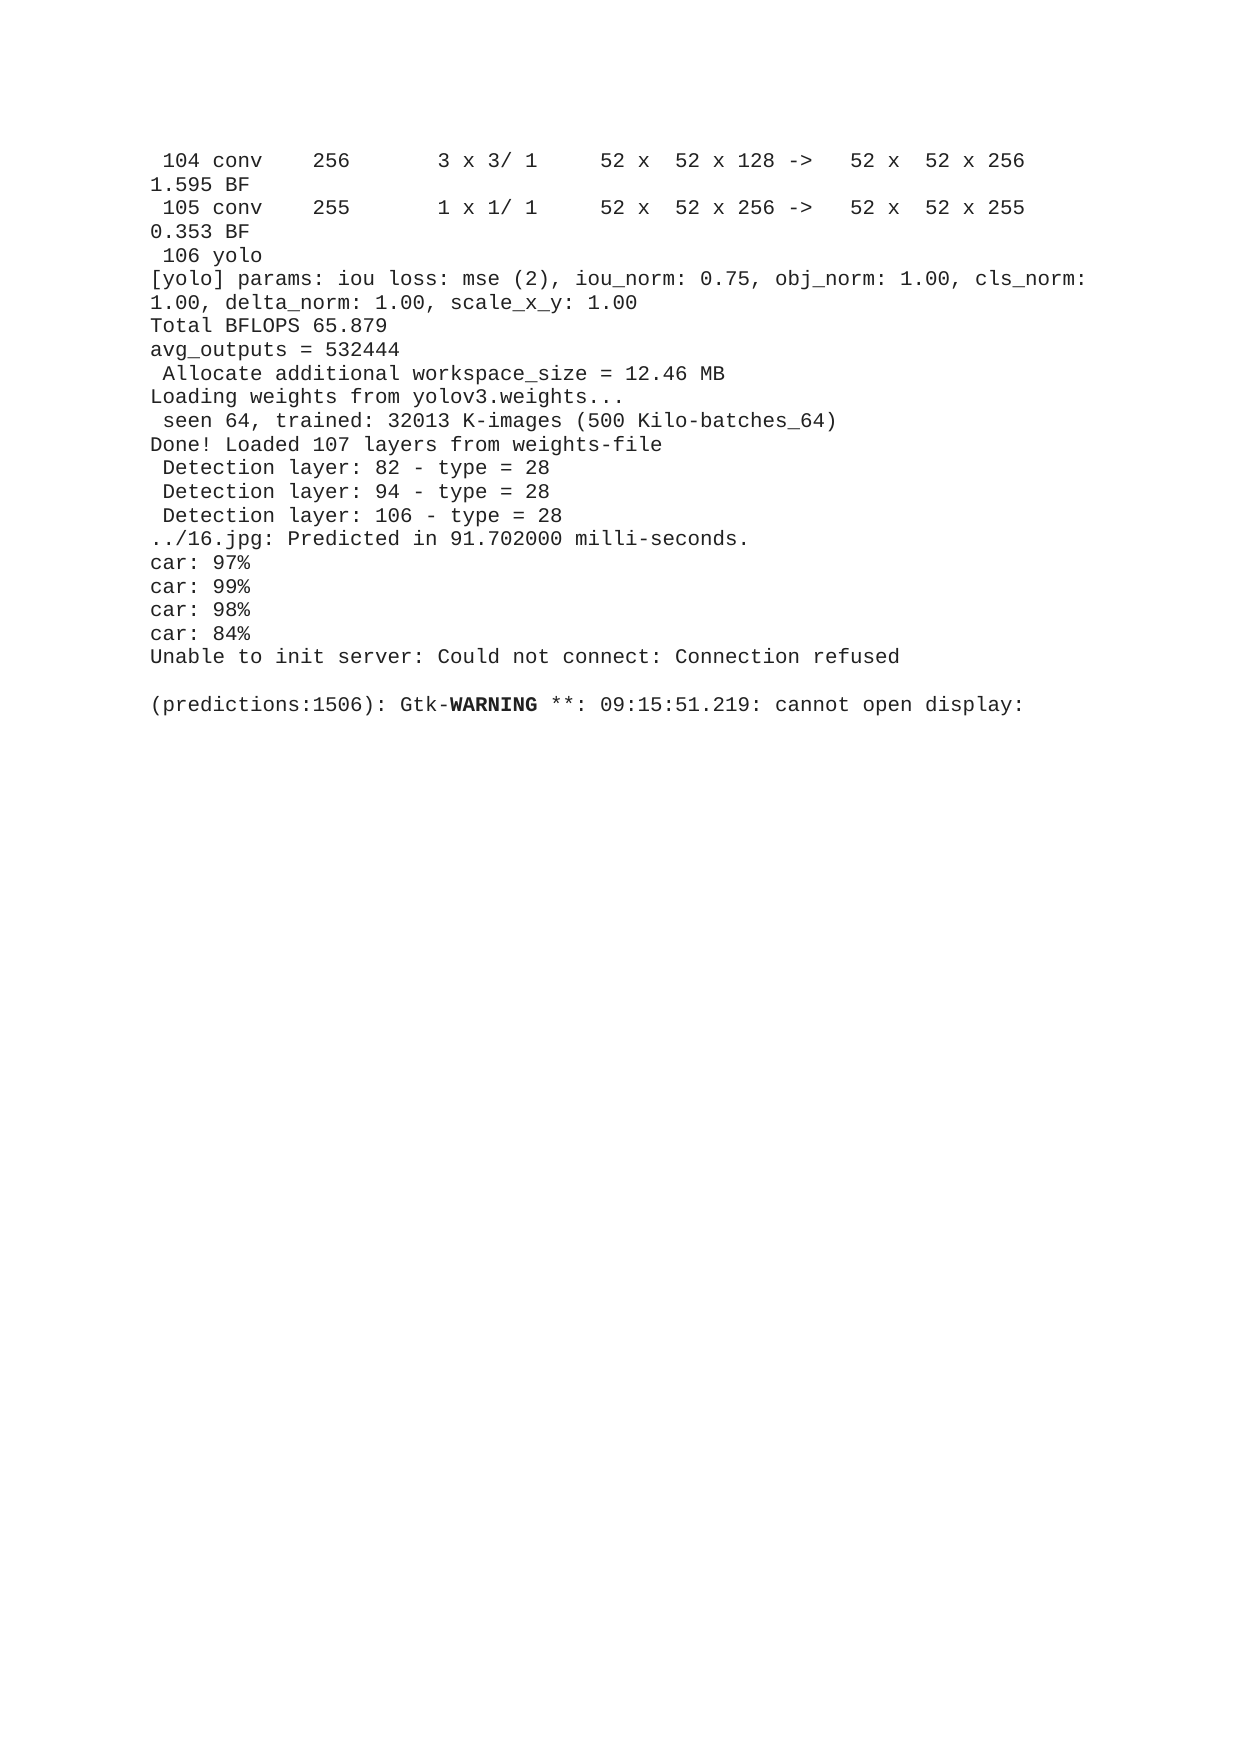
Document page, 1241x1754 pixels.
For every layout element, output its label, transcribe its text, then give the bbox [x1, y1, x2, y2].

text (predictions:1506): Gtk-WARNING **: 09:15:51.219: cannot open display: [150, 694, 1090, 717]
text Detection layer: 82 - type = 28 [150, 457, 1090, 481]
text seen 64, trained: 32013 K-images (500 Kilo-batches_64) [150, 410, 1090, 434]
text Detection layer: 106 - type = 28 [150, 505, 1090, 528]
text 104 conv 256 3 x 3/ 1 52 x 52 x 128 -> 52 x 52 x 256 1.595 BF [150, 150, 1090, 197]
text car: 99% [150, 576, 1090, 599]
text ../16.jpg: Predicted in 91.702000 milli-seconds. [150, 528, 1090, 552]
text Loading weights from yolov3.weights... [150, 386, 1090, 410]
text Total BFLOPS 65.879 [150, 316, 1090, 339]
text avg_outputs = 532444 [150, 339, 1090, 363]
text car: 84% [150, 623, 1090, 647]
text Done! Loaded 107 layers from weights-file [150, 434, 1090, 457]
text car: 97% [150, 552, 1090, 576]
text 105 conv 255 1 x 1/ 1 52 x 52 x 256 -> 52 x 52 x 255 0.353 BF [150, 197, 1090, 244]
text Unable to init server: Could not connect: Connection refused [150, 647, 1090, 670]
text Detection layer: 94 - type = 28 [150, 481, 1090, 505]
text Allocate additional workspace_size = 12.46 MB [150, 363, 1090, 386]
text [yolo] params: iou loss: mse (2), iou_norm: 0.75, obj_norm: 1.00, cls_norm: 1.00, delta_norm: 1.00, scale_x_y: 1.00 [150, 268, 1090, 316]
text 106 yolo [150, 244, 1090, 268]
text car: 98% [150, 599, 1090, 623]
